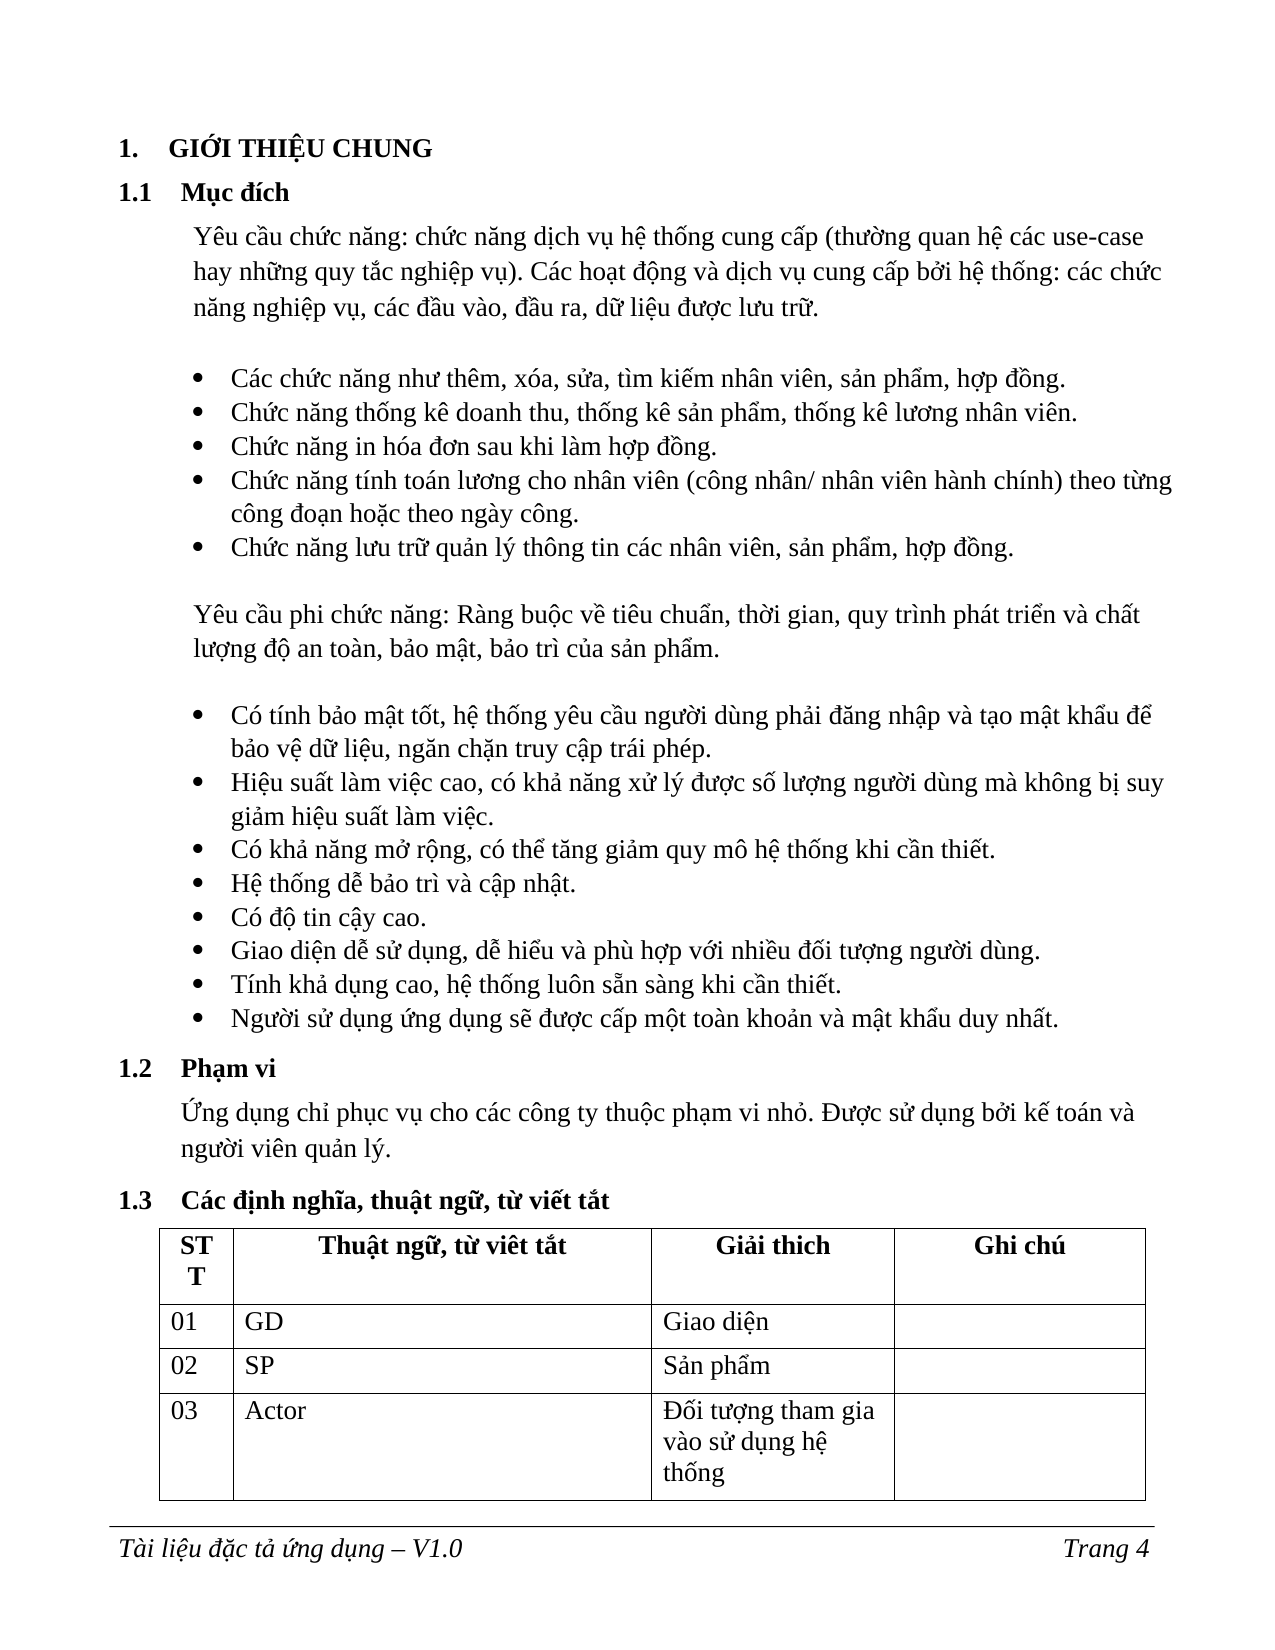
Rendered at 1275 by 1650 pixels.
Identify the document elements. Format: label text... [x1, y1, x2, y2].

list Giao diện dễ sử dụng, dễ hiểu và phù hợp với nhiều đối tượng người dùng. [193, 934, 1186, 966]
list Yêu cầu phi chức năng: Ràng buộc về tiêu chuẩn, thời gian, quy trình phát triển và chất lượng độ an toàn, bảo mật, bảo trì của sản phẩm. [193, 598, 1186, 663]
list Hiệu suất làm việc cao, có khả năng xử lý được số lượng người dùng mà không bị suy giảm hiệu suất làm việc. [193, 766, 1186, 831]
table_cell SP [234, 1349, 651, 1393]
table_cell 02 [160, 1349, 233, 1393]
table_header Giải thich [652, 1229, 894, 1304]
text Ứng dụng chỉ phục vụ cho các công ty thuộc phạm vi nhỏ. Được sử dụng bởi kế toán và người viên quản lý. [181, 1096, 1186, 1163]
table_cell 01 [160, 1305, 233, 1348]
table_header STT [160, 1229, 233, 1304]
table_cell [895, 1394, 1145, 1500]
list Hệ thống dễ bảo trì và cập nhật. [193, 867, 1186, 898]
table_cell Actor [234, 1394, 651, 1500]
text Yêu cầu chức năng: chức năng dịch vụ hệ thống cung cấp (thường quan hệ các use-case hay những quy tắc nghiệp vụ). Các hoạt động và dịch vụ cung cấp bởi hệ thống: các chức năng nghiệp vụ, các đầu vào, đầu ra, dữ liệu được lưu trữ. [193, 219, 1186, 322]
list Chức năng in hóa đơn sau khi làm hợp đồng. [193, 430, 1186, 461]
table_cell Đối tượng tham gia vào sử dụng hệ thống [652, 1394, 894, 1500]
subtitle Các định nghĩa, thuật ngữ, từ viết tắt [118, 1184, 1186, 1215]
subtitle GIỚI THIỆU CHUNG [118, 132, 1186, 163]
list Chức năng thống kê doanh thu, thống kê sản phẩm, thống kê lương nhân viên. [193, 396, 1186, 427]
table_header Ghi chú [895, 1229, 1145, 1304]
table_cell Giao diện [652, 1305, 894, 1348]
table_cell Sản phẩm [652, 1349, 894, 1393]
list Các chức năng như thêm, xóa, sửa, tìm kiếm nhân viên, sản phẩm, hợp đồng. [193, 362, 1186, 394]
table_cell GD [234, 1305, 651, 1348]
list Chức năng lưu trữ quản lý thông tin các nhân viên, sản phẩm, hợp đồng. [193, 531, 1186, 562]
list Có khả năng mở rộng, có thể tăng giảm quy mô hệ thống khi cần thiết. [193, 833, 1186, 864]
list Có độ tin cậy cao. [193, 901, 1186, 932]
list Người sử dụng ứng dụng sẽ được cấp một toàn khoản và mật khẩu duy nhất. [193, 1002, 1186, 1033]
table_cell [895, 1305, 1145, 1348]
list Chức năng tính toán lương cho nhân viên (công nhân/ nhân viên hành chính) theo từng công đoạn hoặc theo ngày công. [193, 464, 1186, 528]
list Tính khả dụng cao, hệ thống luôn sẵn sàng khi cần thiết. [193, 968, 1186, 999]
table_cell [895, 1349, 1145, 1393]
subtitle Phạm vi [118, 1052, 1186, 1083]
list Có tính bảo mật tốt, hệ thống yêu cầu người dùng phải đăng nhập và tạo mật khẩu để bảo vệ dữ liệu, ngăn chặn truy cập trái phép. [193, 699, 1186, 764]
table_header Thuật ngữ, từ viêt tắt [234, 1229, 651, 1304]
subtitle Mục đích [118, 176, 1186, 207]
table_cell 03 [160, 1394, 233, 1500]
